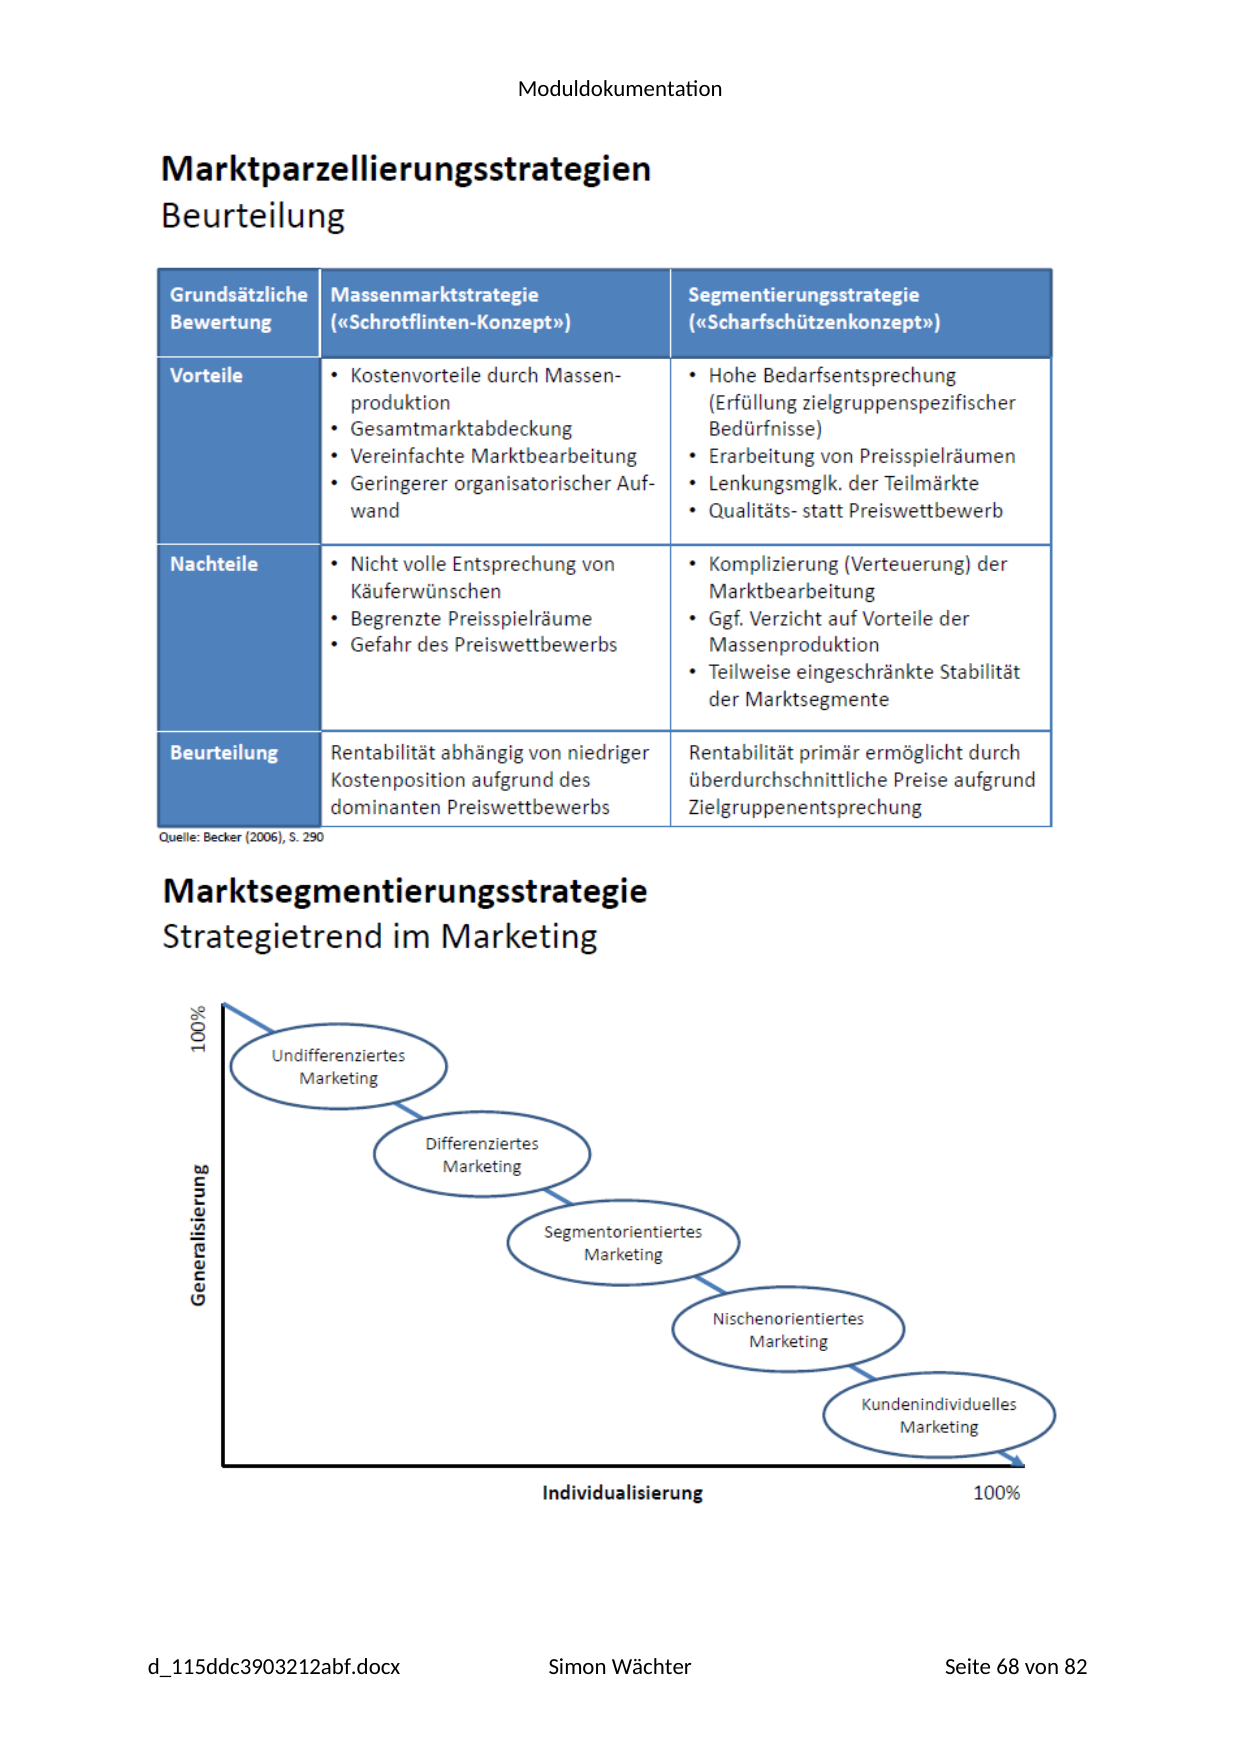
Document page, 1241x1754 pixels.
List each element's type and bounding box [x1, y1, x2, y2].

picture [147, 871, 1093, 1521]
picture [147, 147, 1093, 852]
